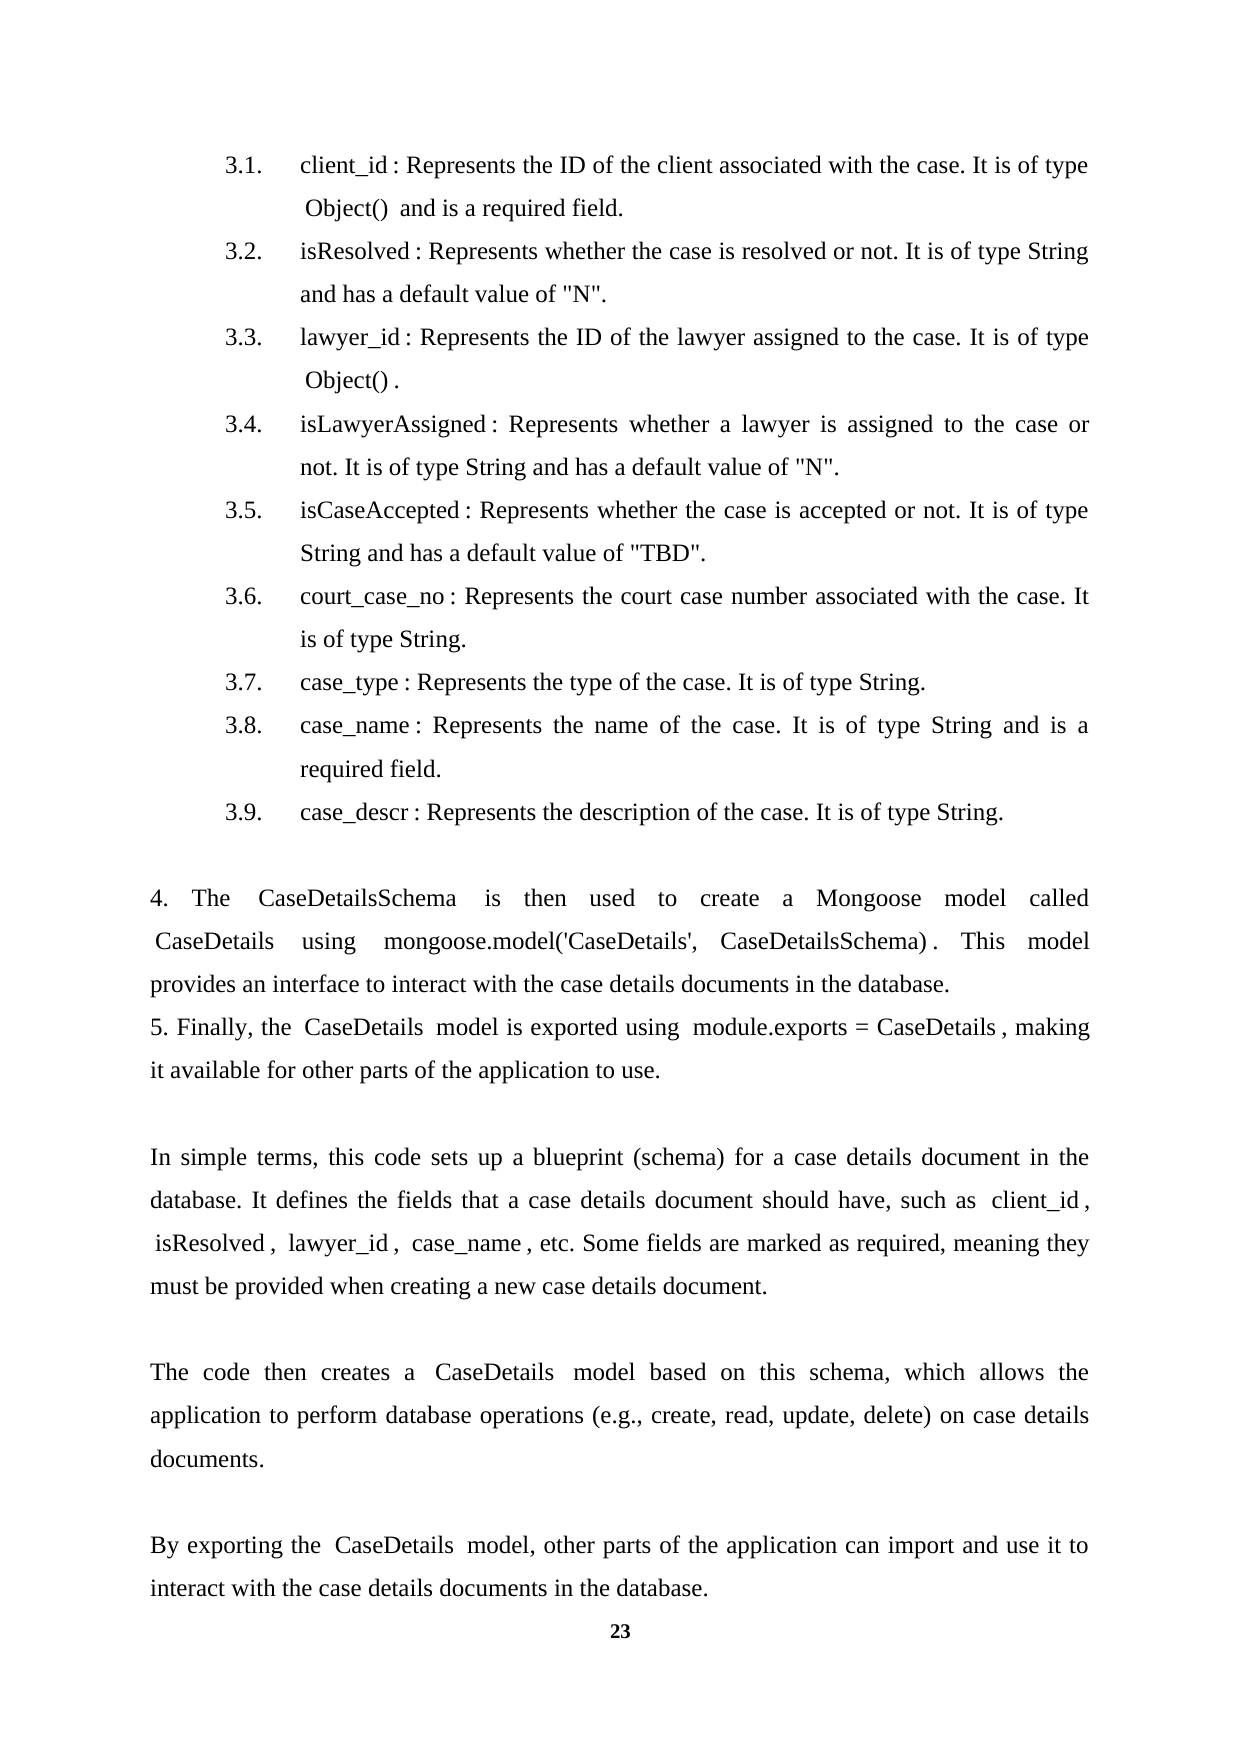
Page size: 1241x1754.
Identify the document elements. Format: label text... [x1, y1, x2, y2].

list case_descr ⁠: Represents the description of the case. It is of type String. [262, 797, 1090, 826]
list case_type ⁠: Represents the type of the case. It is of type String. [262, 667, 1090, 696]
text 5.⁠ ⁠Finally, the ⁠ CaseDetails ⁠ model is exported using ⁠ module.exports = CaseDetails ⁠, making it available for other parts of the application to use. [150, 1012, 1090, 1084]
list case_name ⁠: Represents the name of the case. It is of type String and is a required field. [262, 711, 1090, 782]
list court_case_no ⁠: Represents the court case number associated with the case. It is of type String. [262, 581, 1090, 653]
text By exporting the ⁠ CaseDetails ⁠ model, other parts of the application can import and use it to interact with the case details documents in the database. [150, 1530, 1090, 1602]
list isLawyerAssigned ⁠: Represents whether a lawyer is assigned to the case or not. It is of type String and has a default value of "N". [262, 409, 1090, 481]
text In simple terms, this code sets up a blueprint (schema) for a case details document in the database. It defines the fields that a case details document should have, such as ⁠ client_id ⁠, ⁠ isResolved ⁠, ⁠ lawyer_id ⁠, ⁠ case_name ⁠, etc. Some fields are marked as required, meaning they must be provided when creating a new case details document. [150, 1142, 1090, 1300]
text 4.⁠ ⁠The ⁠ CaseDetailsSchema ⁠ is then used to create a Mongoose model called ⁠ CaseDetails ⁠ using ⁠ mongoose.model('CaseDetails', CaseDetailsSchema) ⁠. This model provides an interface to interact with the case details documents in the database. [150, 883, 1090, 998]
list lawyer_id ⁠: Represents the ID of the lawyer assigned to the case. It is of type ⁠ Object() ⁠. [262, 322, 1090, 394]
list isCaseAccepted ⁠: Represents whether the case is accepted or not. It is of type String and has a default value of "TBD". [262, 495, 1090, 567]
list client_id ⁠: Represents the ID of the client associated with the case. It is of type ⁠ Object() ⁠ and is a required field. [262, 150, 1090, 222]
text The code then creates a ⁠ CaseDetails ⁠ model based on this schema, which allows the application to perform database operations (e.g., create, read, update, delete) on case details documents. [150, 1357, 1090, 1472]
list isResolved ⁠: Represents whether the case is resolved or not. It is of type String and has a default value of "N". [262, 236, 1090, 308]
